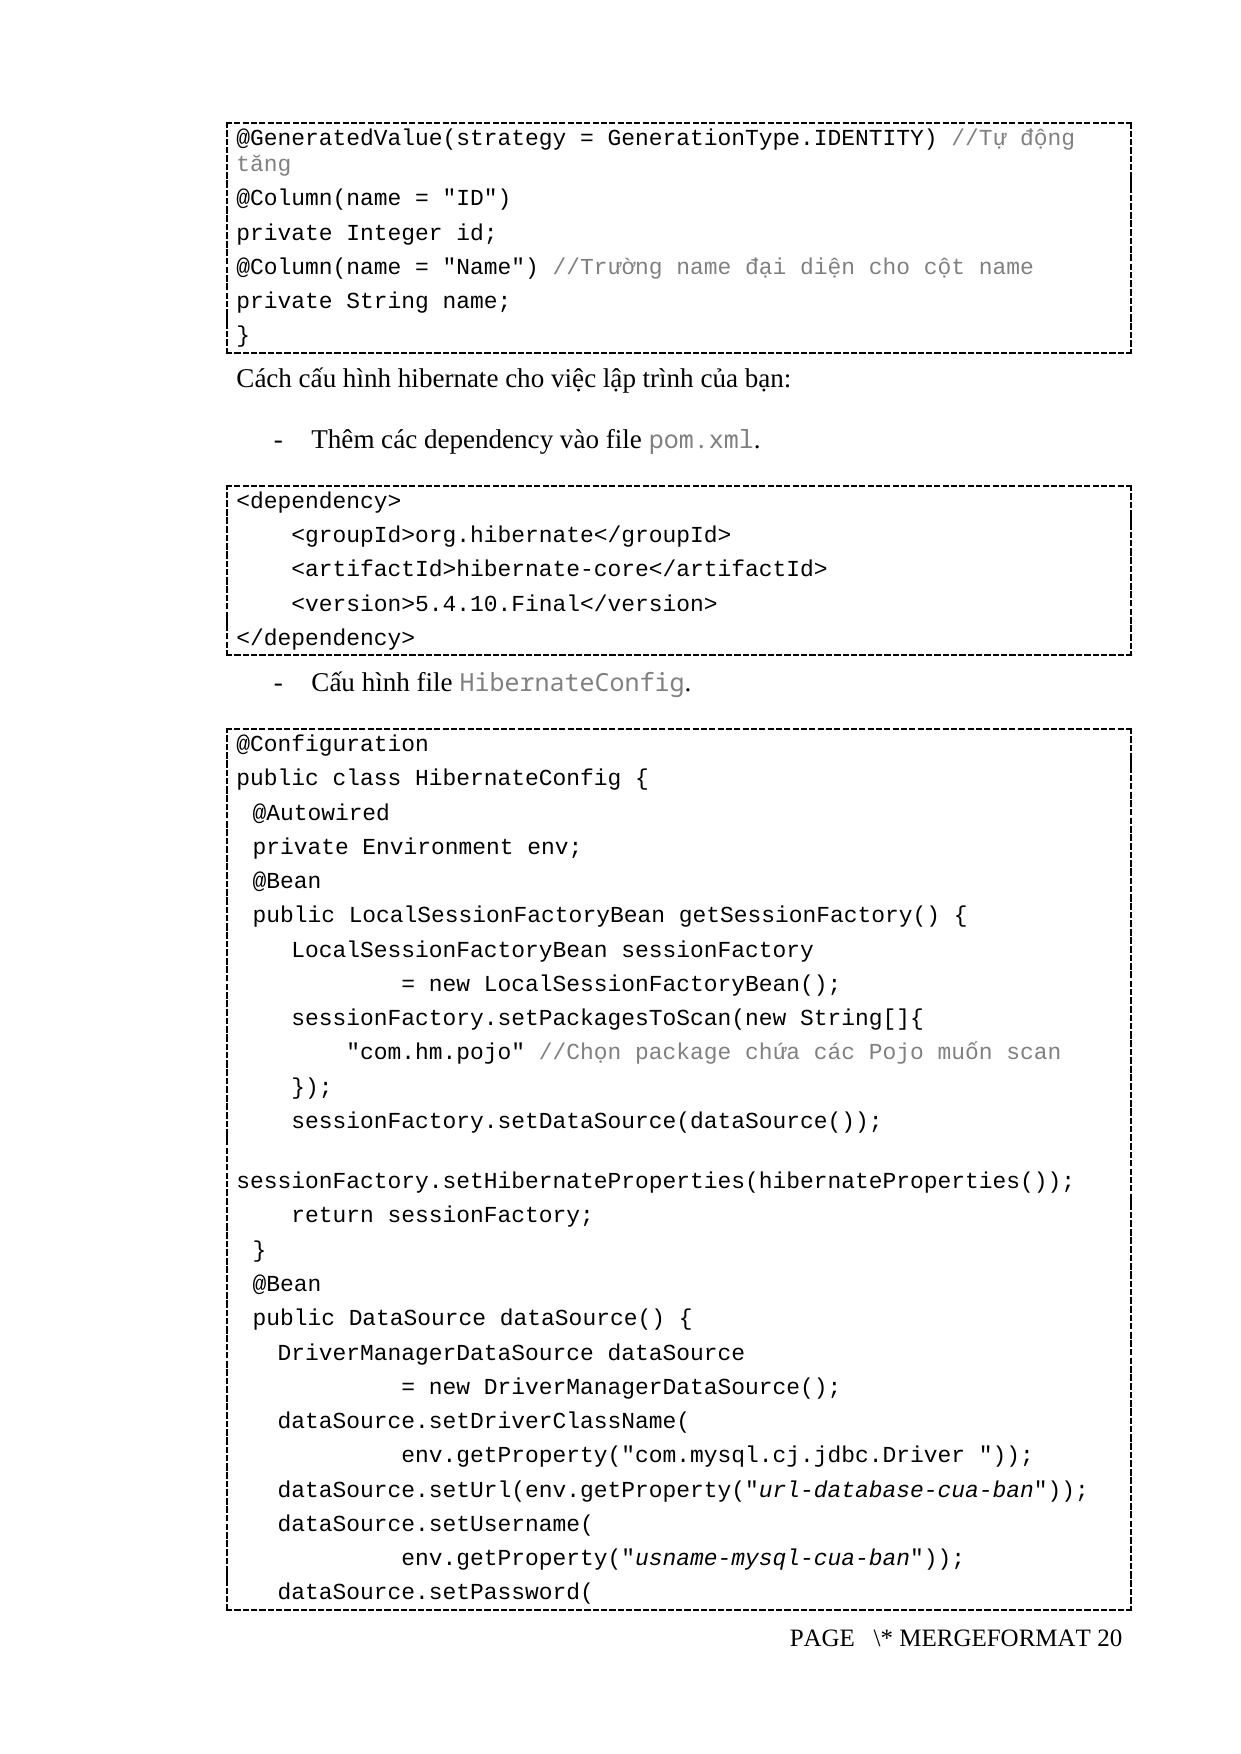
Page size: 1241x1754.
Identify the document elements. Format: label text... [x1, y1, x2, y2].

text } [226, 1234, 1132, 1264]
text @Bean [226, 865, 1132, 895]
text return sessionFactory; [226, 1199, 1132, 1230]
text private Integer id; [226, 217, 1132, 247]
text @Column(name = "Name") //Trường name đại diện cho cột name [226, 251, 1132, 281]
text @Configuration [226, 728, 1132, 758]
text @Autowired [226, 797, 1132, 827]
text @GeneratedValue(strategy = GenerationType.IDENTITY) //Tự động tăng [226, 122, 1132, 178]
text public DataSource dataSource() { [226, 1302, 1132, 1332]
text private Environment env; [226, 831, 1132, 861]
text Cách cấu hình hibernate cho việc lập trình của bạn: [177, 362, 1122, 393]
text DriverManagerDataSource dataSource [226, 1337, 1132, 1367]
text </dependency> [226, 622, 1132, 656]
text <artifactId>hibernate-core</artifactId> [226, 553, 1132, 583]
text <dependency> [226, 485, 1132, 515]
text @Bean [226, 1268, 1132, 1298]
text public class HibernateConfig { [226, 762, 1132, 792]
text dataSource.setPassword( [226, 1577, 1132, 1611]
text env.getProperty("usname-mysql-cua-ban")); [226, 1542, 1132, 1572]
text env.getProperty("com.mysql.cj.jdbc.Driver ")); [226, 1439, 1132, 1469]
text = new LocalSessionFactoryBean(); [226, 968, 1132, 998]
text <version>5.4.10.Final</version> [226, 588, 1132, 618]
text "com.hm.pojo" //Chọn package chứa các Pojo muốn scan [226, 1037, 1132, 1067]
text }); [226, 1071, 1132, 1101]
text private String name; [226, 285, 1132, 315]
text <groupId>org.hibernate</groupId> [226, 519, 1132, 549]
text sessionFactory.setPackagesToScan(new String[]{ [226, 1002, 1132, 1032]
text LocalSessionFactoryBean sessionFactory [226, 934, 1132, 964]
text dataSource.setDriverClassName( [226, 1405, 1132, 1435]
text sessionFactory.setHibernateProperties(hibernateProperties()); [226, 1139, 1132, 1195]
text dataSource.setUsername( [226, 1508, 1132, 1538]
text public LocalSessionFactoryBean getSessionFactory() { [226, 899, 1132, 929]
text @Column(name = "ID") [226, 182, 1132, 213]
text } [226, 319, 1132, 354]
list Thêm các dependency vào file pom.xml. [274, 421, 1122, 455]
list Cấu hình file HibernateConfig. [274, 664, 1122, 699]
text dataSource.setUrl(env.getProperty("url-database-cua-ban")); [226, 1474, 1132, 1504]
text sessionFactory.setDataSource(dataSource()); [226, 1105, 1132, 1135]
text = new DriverManagerDataSource(); [226, 1371, 1132, 1401]
